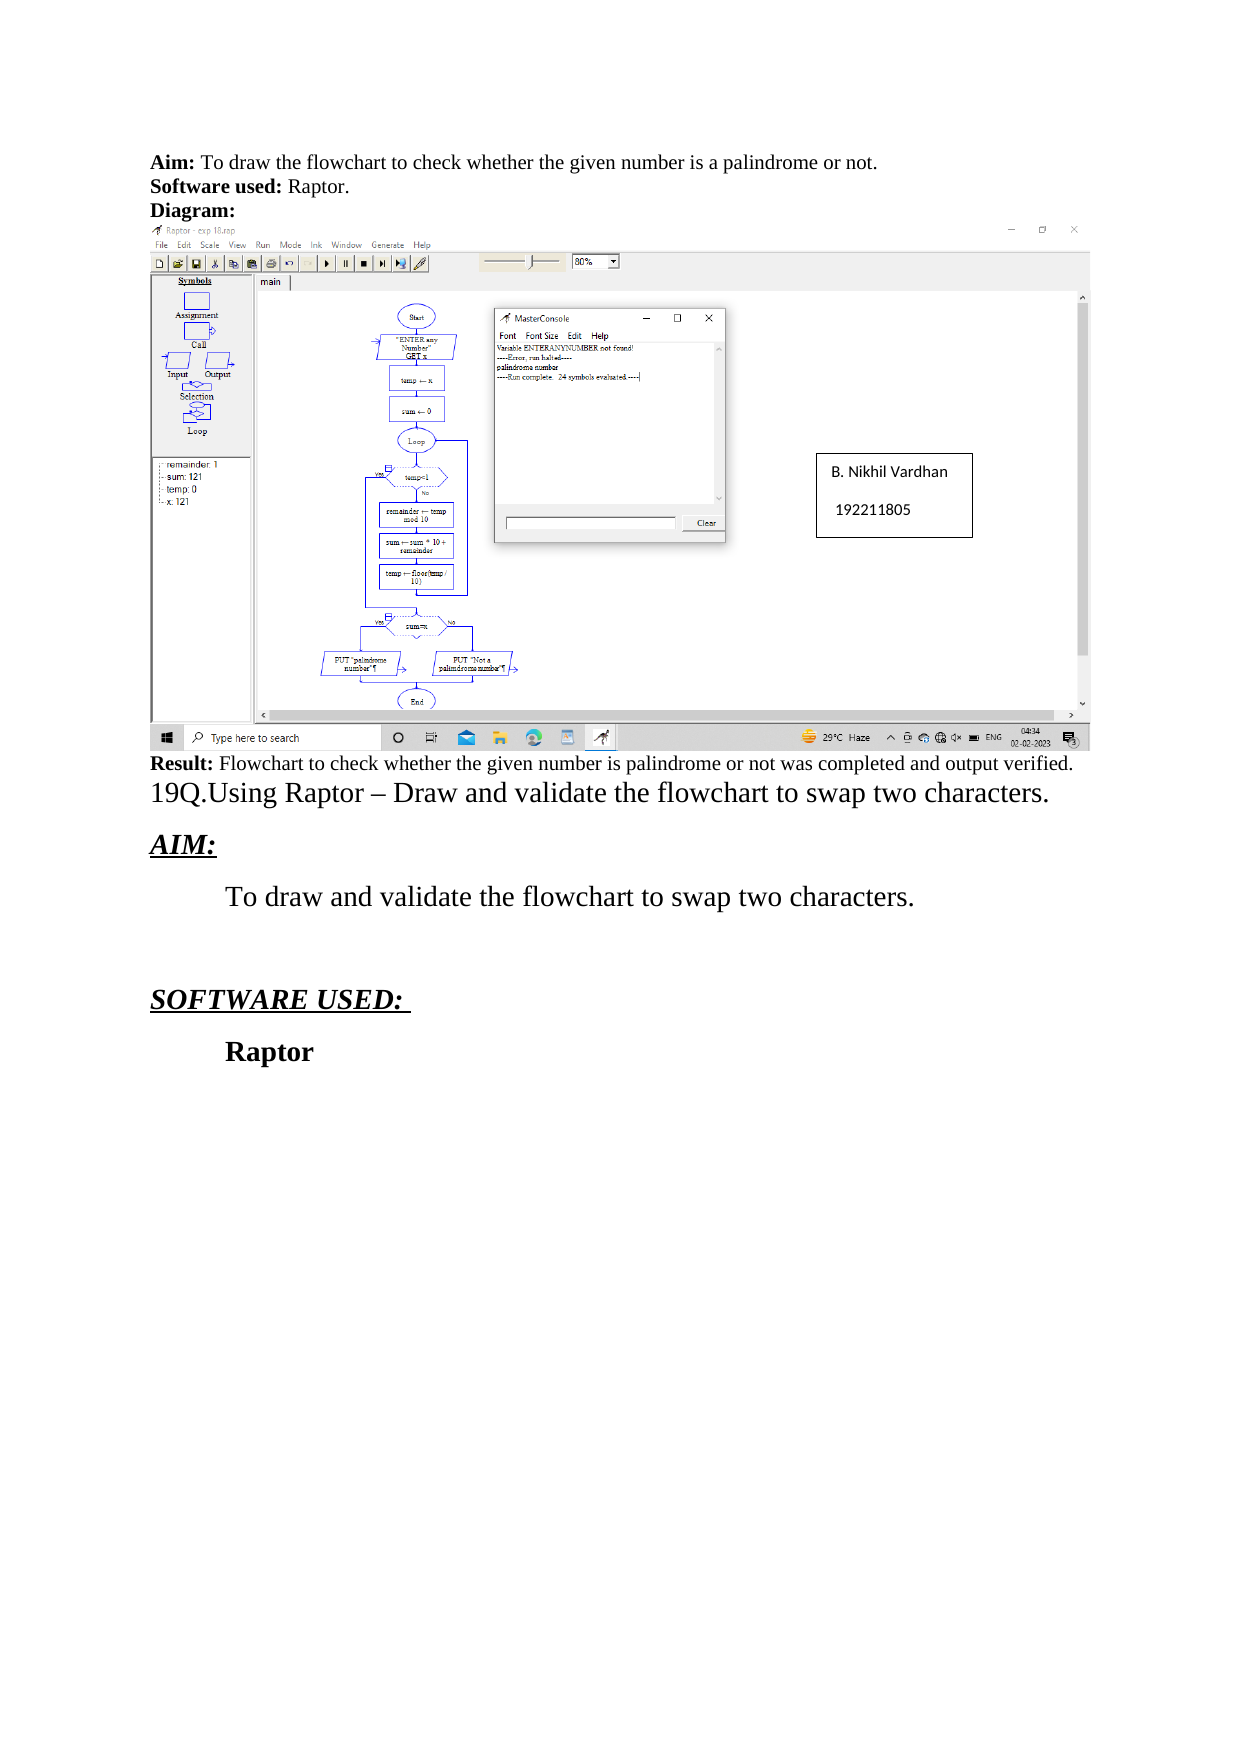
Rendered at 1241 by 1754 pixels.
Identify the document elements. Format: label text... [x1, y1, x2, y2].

text Software used: Raptor. [150, 174, 1090, 198]
text SOFTWARE USED: [150, 982, 1090, 1016]
text Result: Flowchart to check whether the given number is palindrome or not was completed and output verified. [150, 751, 1090, 775]
text AIM: [150, 827, 1090, 860]
text Diagram: [150, 198, 1090, 222]
text Raptor [150, 1034, 1090, 1068]
text 19Q.Using Raptor – Draw and validate the flowchart to swap two characters. [150, 775, 1090, 808]
text To draw and validate the flowchart to swap two characters. [150, 879, 1090, 912]
text Aim: To draw the flowchart to check whether the given number is a palindrome or not. [150, 150, 1090, 174]
picture [150, 222, 1091, 751]
